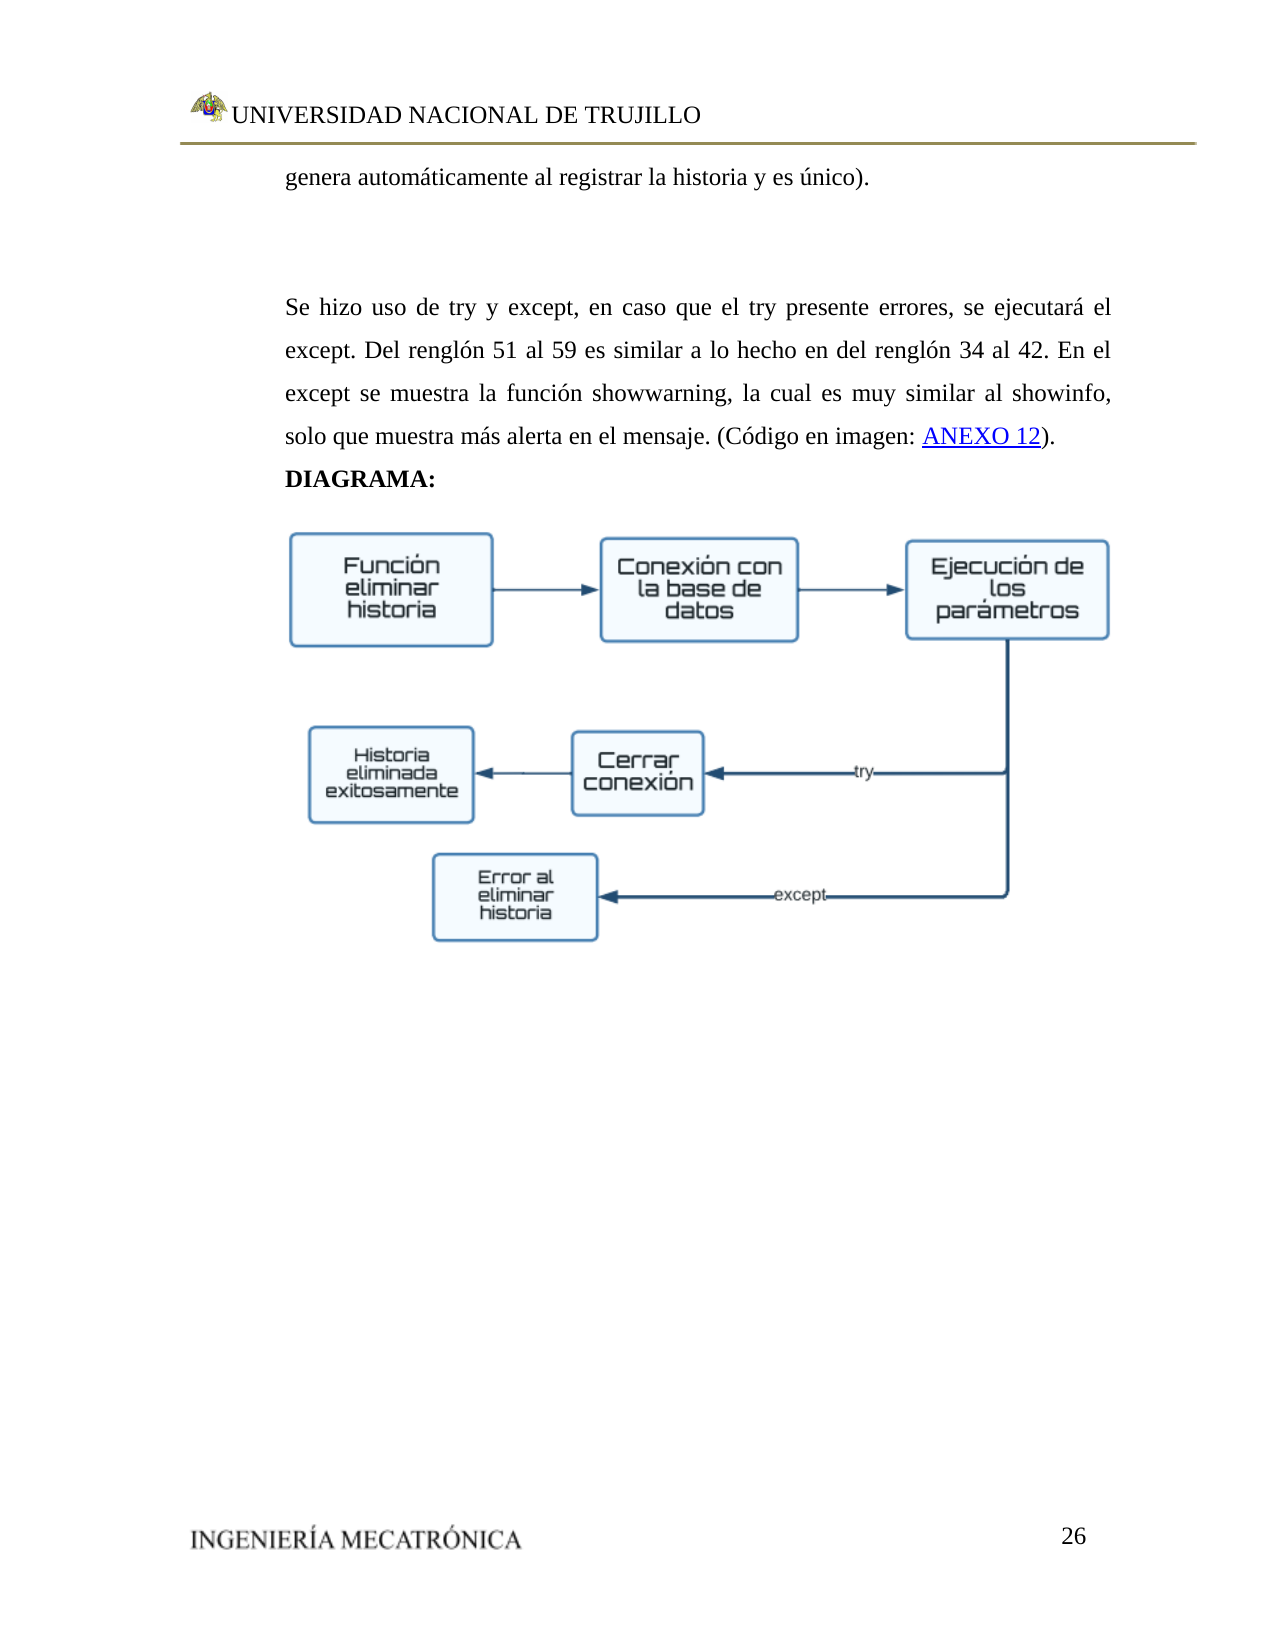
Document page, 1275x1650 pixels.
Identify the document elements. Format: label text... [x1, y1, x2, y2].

text Se hizo uso de try y except, en caso que el try presente errores, se ejecutará el except. Del renglón 51 al 59 es similar a lo hecho en del renglón 34 al 42. En el except se muestra la función showwarning, la cual es muy similar al showinfo, solo que muestra más alerta en el mensaje. (Código en imagen: ANEXO 12). [285, 292, 1112, 450]
text DIAGRAMA: [285, 464, 1112, 493]
picture [280, 527, 1122, 947]
picture [190, 91, 228, 123]
picture [176, 1509, 569, 1570]
